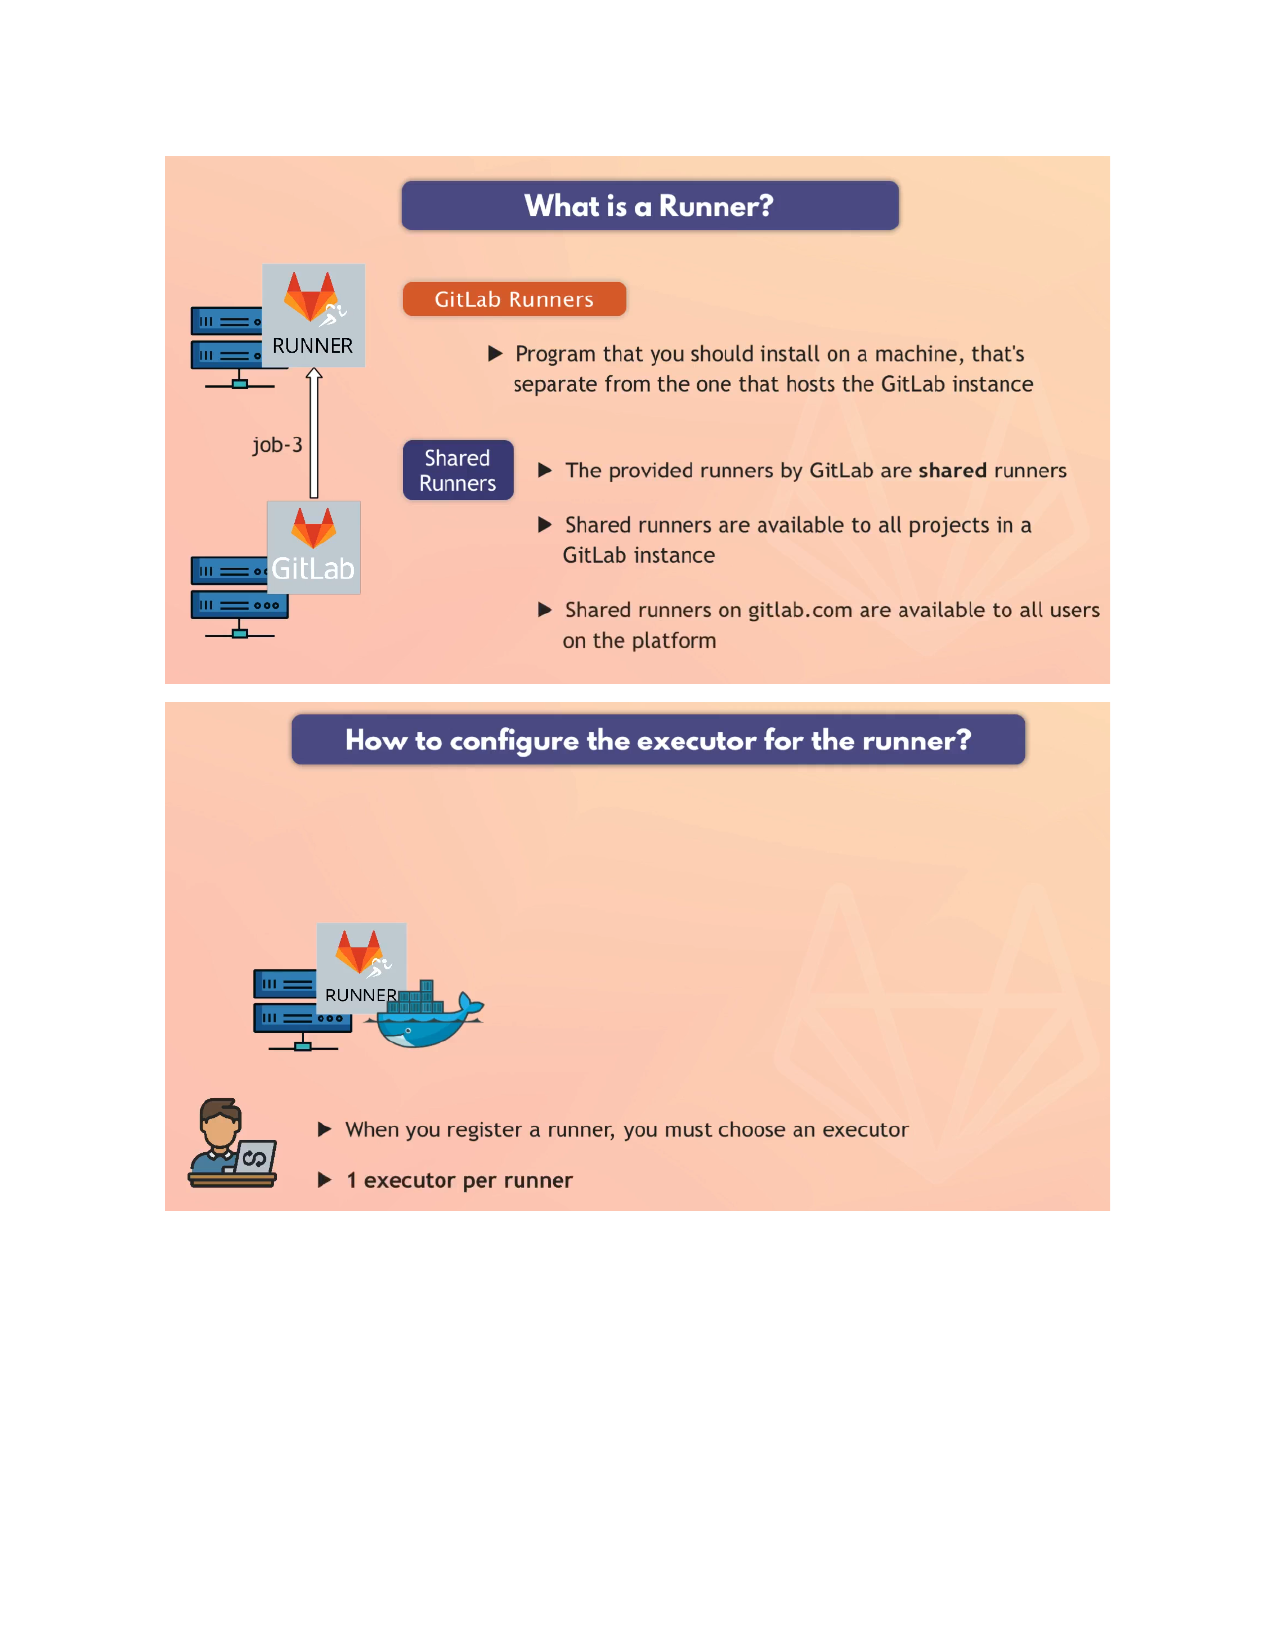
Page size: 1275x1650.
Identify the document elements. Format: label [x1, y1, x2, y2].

picture [165, 702, 1111, 1211]
picture [165, 156, 1111, 684]
